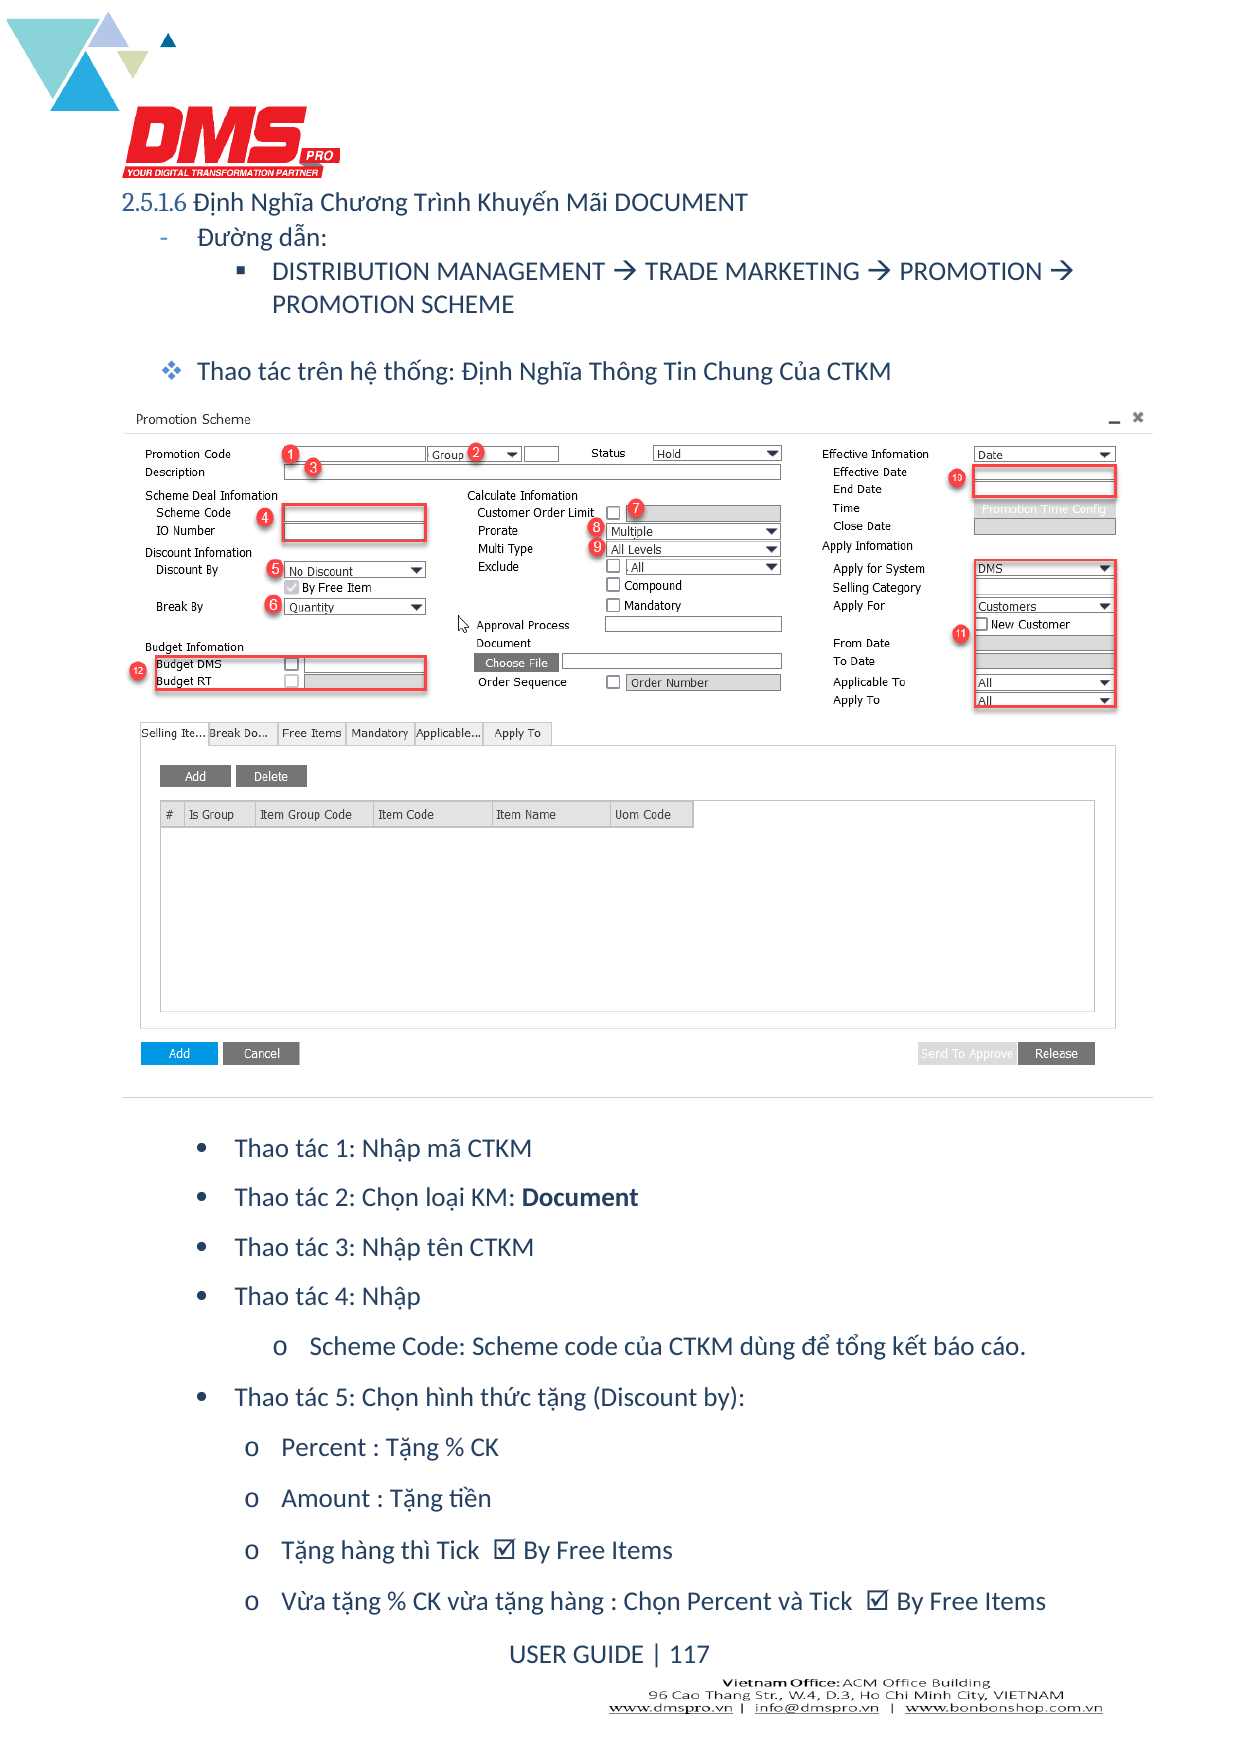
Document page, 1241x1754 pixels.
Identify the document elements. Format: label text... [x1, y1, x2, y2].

list Thao tác 4: Nhập [197, 1279, 1153, 1312]
list Amount : Tặng tiền [244, 1481, 1153, 1516]
list Thao tác 5: Chọn hình thức tặng (Discount by): [197, 1380, 1153, 1413]
list Thao tác 3: Nhập tên CTKM [197, 1230, 1153, 1263]
picture [121, 403, 1154, 1098]
picture [5, 11, 340, 177]
list Scheme Code: Scheme code của CTKM dùng để tổng kết báo cáo. [272, 1329, 1153, 1363]
list Thao tác trên hệ thống: Định Nghĩa Thông Tin Chung Của CTKM [159, 354, 1153, 387]
list DISTRIBUTION MANAGEMENT TRADE MARKETING PROMOTION PROMOTION SCHEME [234, 254, 1153, 321]
list Đường dẫn: [159, 218, 1153, 254]
list Thao tác 2: Chọn loại KM: Document [197, 1180, 1153, 1213]
list Tặng hàng thì Tick By Free Items [244, 1533, 1153, 1567]
list Thao tác 1: Nhập mã CTKM [197, 1131, 1153, 1164]
list Vừa tặng % CK vừa tặng hàng : Chọn Percent và Tick By Free Items [244, 1584, 1153, 1619]
list Percent : Tặng % CK [244, 1430, 1153, 1464]
subtitle 2.5.1.6 Định Nghĩa Chương Trình Khuyến Mãi DOCUMENT [122, 185, 1153, 218]
